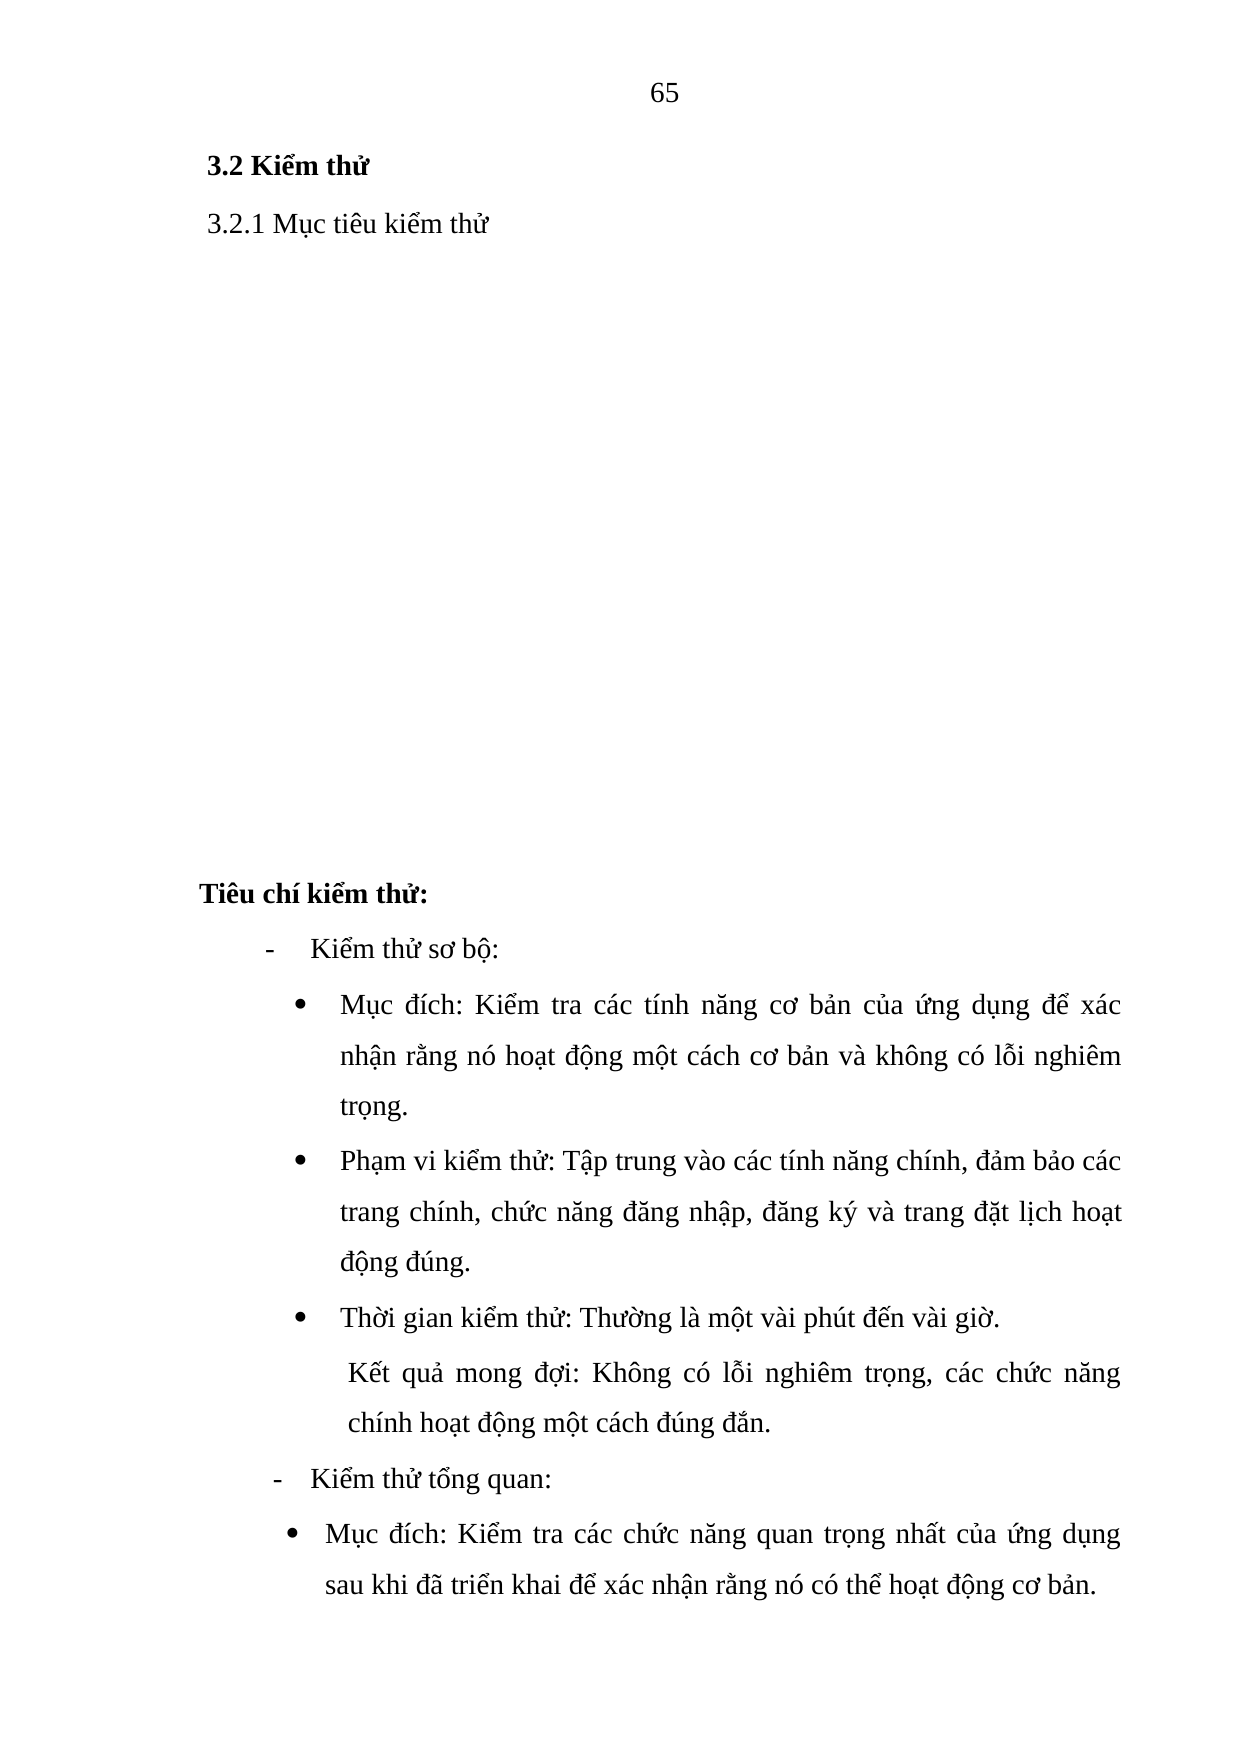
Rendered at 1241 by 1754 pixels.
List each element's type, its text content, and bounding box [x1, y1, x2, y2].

list Mục đích: Kiểm tra các tính năng cơ bản của ứng dụng để xác nhận rằng nó hoạt động một cách cơ bản và không có lỗi nghiêm trọng. [295, 987, 1122, 1121]
list Phạm vi kiểm thử: Tập trung vào các tính năng chính, đảm bảo các trang chính, chức năng đăng nhập, đăng ký và trang đặt lịch hoạt động đúng. [295, 1143, 1122, 1278]
list Kiểm thử sơ bộ: [265, 932, 1122, 965]
subtitle 3.2 Kiểm thử [207, 148, 1122, 181]
list Mục đích: Kiểm tra các chức năng quan trọng nhất của ứng dụng sau khi đã triển khai để xác nhận rằng nó có thể hoạt động cơ bản. [287, 1517, 1122, 1601]
text Kết quả mong đợi: Không có lỗi nghiêm trọng, các chức năng chính hoạt động một cách đúng đắn. [348, 1355, 1122, 1439]
text 3.2.1 Mục tiêu kiểm thử [207, 206, 1122, 240]
list Thời gian kiểm thử: Thường là một vài phút đến vài giờ. [295, 1300, 1122, 1333]
list Kiểm thử tổng quan: [273, 1461, 1122, 1495]
text Tiêu chí kiểm thử: [199, 876, 1122, 910]
